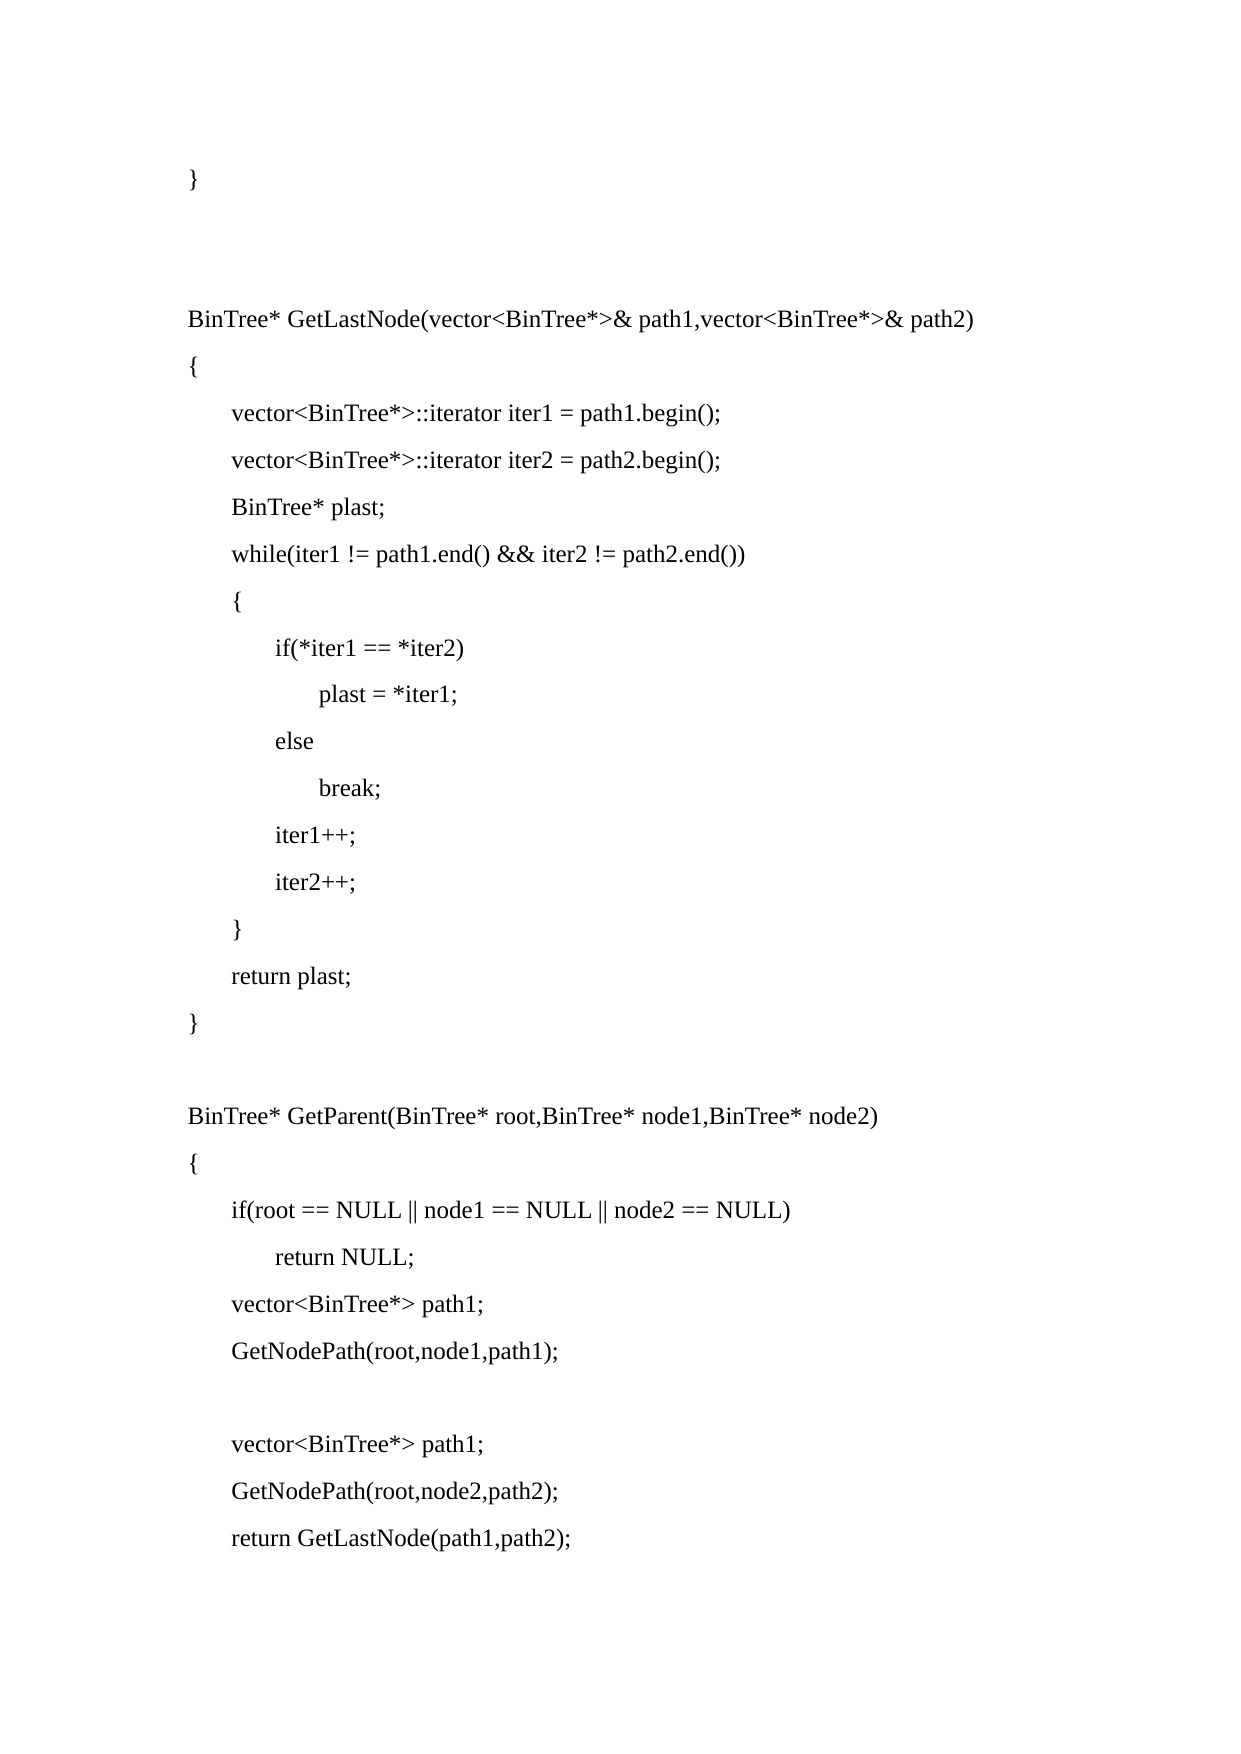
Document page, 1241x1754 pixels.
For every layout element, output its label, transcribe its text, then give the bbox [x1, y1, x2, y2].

text break; [187, 771, 1053, 804]
text BinTree* GetParent(BinTree* root,BinTree* node1,BinTree* node2) [187, 1099, 1053, 1132]
text iter2++; [187, 865, 1053, 898]
text else [187, 724, 1053, 757]
text vector<BinTree*>::iterator iter1 = path1.begin(); [187, 396, 1053, 429]
text BinTree* plast; [187, 490, 1053, 523]
text vector<BinTree*>::iterator iter2 = path2.begin(); [187, 443, 1053, 476]
text iter1++; [187, 818, 1053, 851]
text { [187, 349, 1053, 382]
text vector<BinTree*> path1; [187, 1287, 1053, 1319]
text BinTree* GetLastNode(vector<BinTree*>& path1,vector<BinTree*>& path2) [187, 303, 1053, 335]
text } [187, 162, 1053, 194]
text { [187, 584, 1053, 616]
text } [187, 912, 1053, 944]
text } [187, 1006, 1053, 1038]
text return plast; [187, 959, 1053, 991]
text vector<BinTree*> path1; [187, 1428, 1053, 1460]
text plast = *iter1; [187, 678, 1053, 710]
text return GetLastNode(path1,path2); [187, 1521, 1053, 1554]
text { [187, 1146, 1053, 1179]
text GetNodePath(root,node1,path1); [187, 1334, 1053, 1366]
text GetNodePath(root,node2,path2); [187, 1474, 1053, 1507]
text if(*iter1 == *iter2) [187, 631, 1053, 663]
text return NULL; [187, 1240, 1053, 1273]
text if(root == NULL || node1 == NULL || node2 == NULL) [187, 1193, 1053, 1226]
text while(iter1 != path1.end() && iter2 != path2.end()) [187, 537, 1053, 569]
